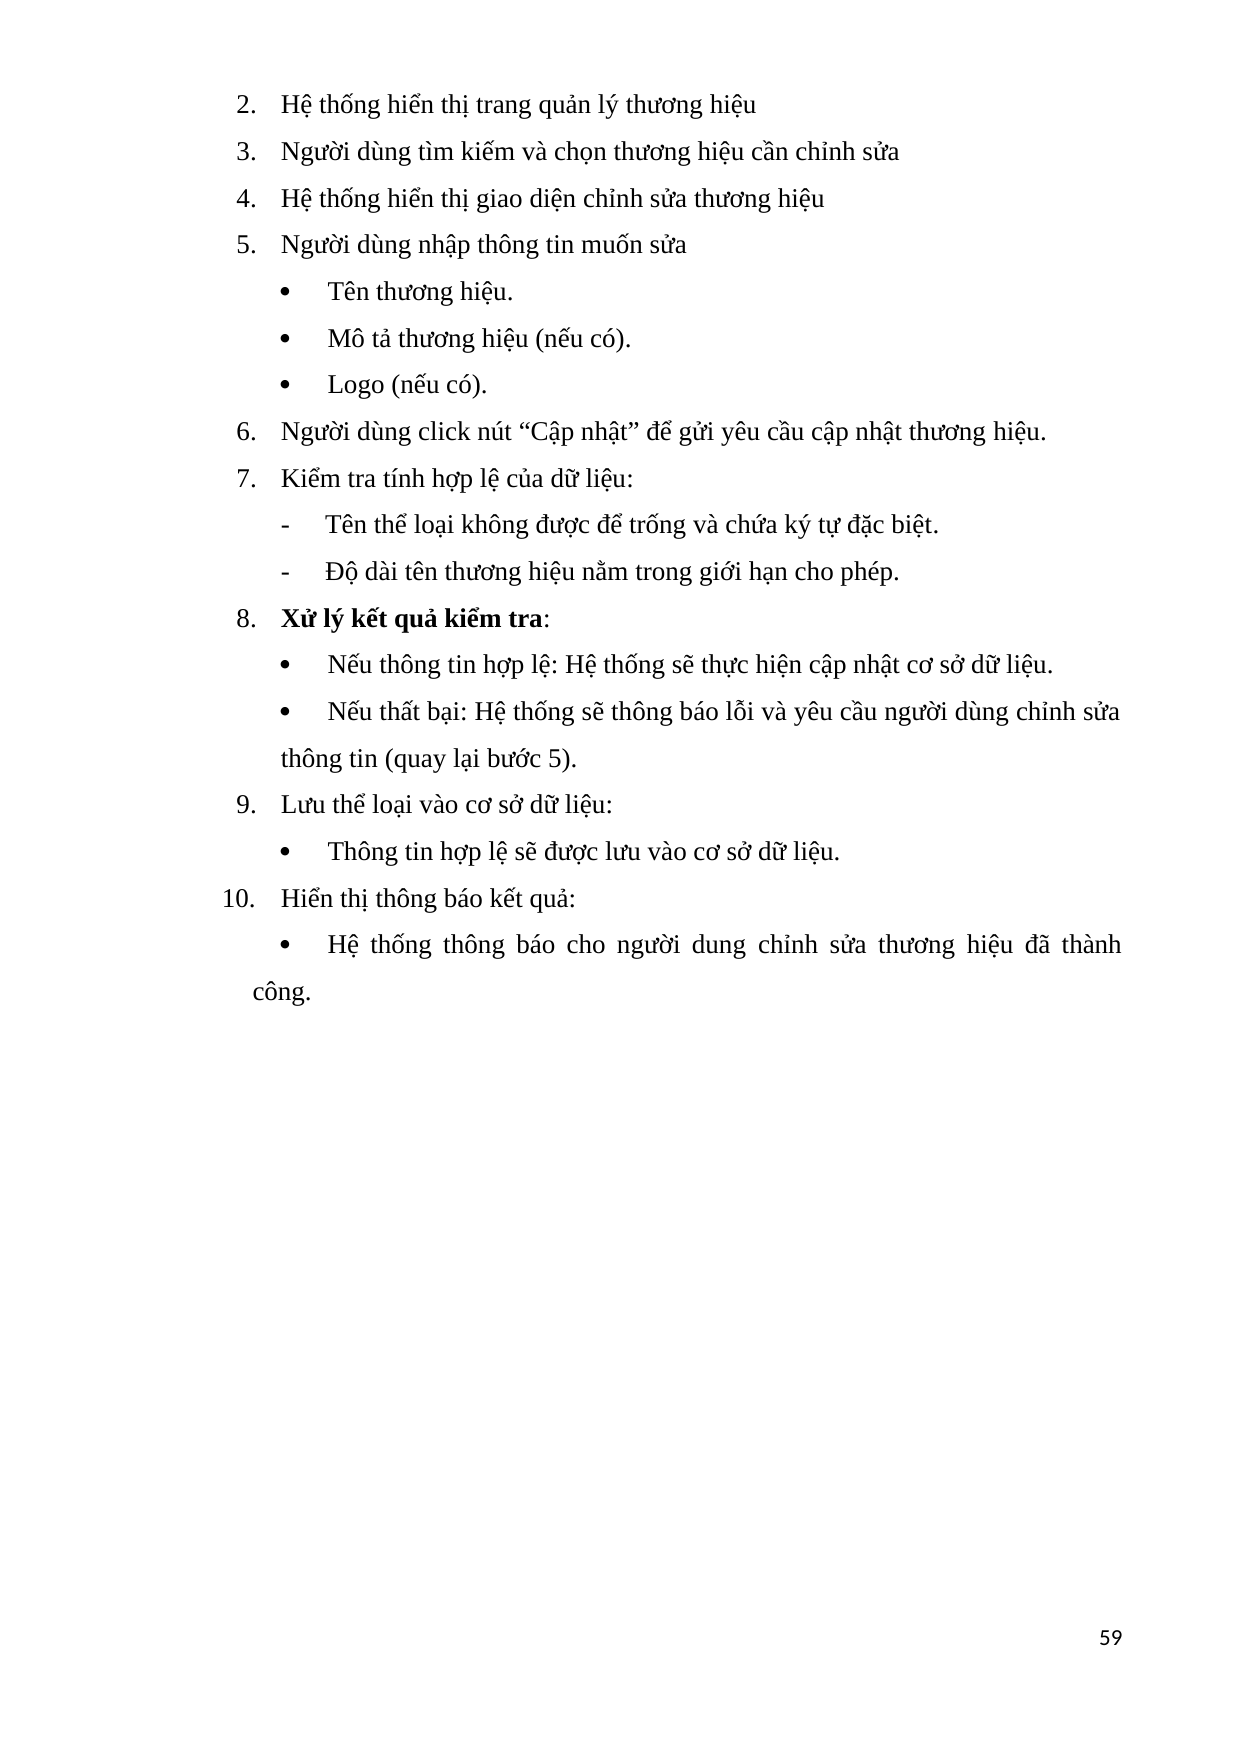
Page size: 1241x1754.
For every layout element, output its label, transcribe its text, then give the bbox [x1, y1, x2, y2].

list Thông tin hợp lệ sẽ được lưu vào cơ sở dữ liệu. [281, 835, 1122, 866]
list Tên thương hiệu. [281, 275, 1122, 306]
list Hiển thị thông báo kết quả: [222, 882, 1122, 913]
list Người dùng nhập thông tin muốn sửa [236, 229, 1122, 260]
list Hệ thống thông báo cho người dung chỉnh sửa thương hiệu đã thành công. [252, 929, 1122, 1006]
list Người dùng tìm kiếm và chọn thương hiệu cần chỉnh sửa [236, 135, 1122, 166]
list Người dùng click nút “Cập nhật” để gửi yêu cầu cập nhật thương hiệu. [236, 415, 1122, 446]
list Độ dài tên thương hiệu nằm trong giới hạn cho phép. [281, 555, 1122, 586]
list Logo (nếu có). [281, 369, 1122, 400]
list Mô tả thương hiệu (nếu có). [281, 322, 1122, 353]
list Hệ thống hiển thị trang quản lý thương hiệu [236, 89, 1122, 120]
list Hệ thống hiển thị giao diện chỉnh sửa thương hiệu [236, 182, 1122, 213]
list Nếu thất bại: Hệ thống sẽ thông báo lỗi và yêu cầu người dùng chỉnh sửa thông tin (quay lại bước 5). [281, 695, 1122, 773]
list Nếu thông tin hợp lệ: Hệ thống sẽ thực hiện cập nhật cơ sở dữ liệu. [281, 649, 1122, 680]
list Xử lý kết quả kiểm tra: [236, 602, 1122, 633]
list Lưu thể loại vào cơ sở dữ liệu: [236, 789, 1122, 820]
list Kiểm tra tính hợp lệ của dữ liệu: [236, 462, 1122, 493]
list Tên thể loại không được để trống và chứa ký tự đặc biệt. [281, 509, 1122, 540]
